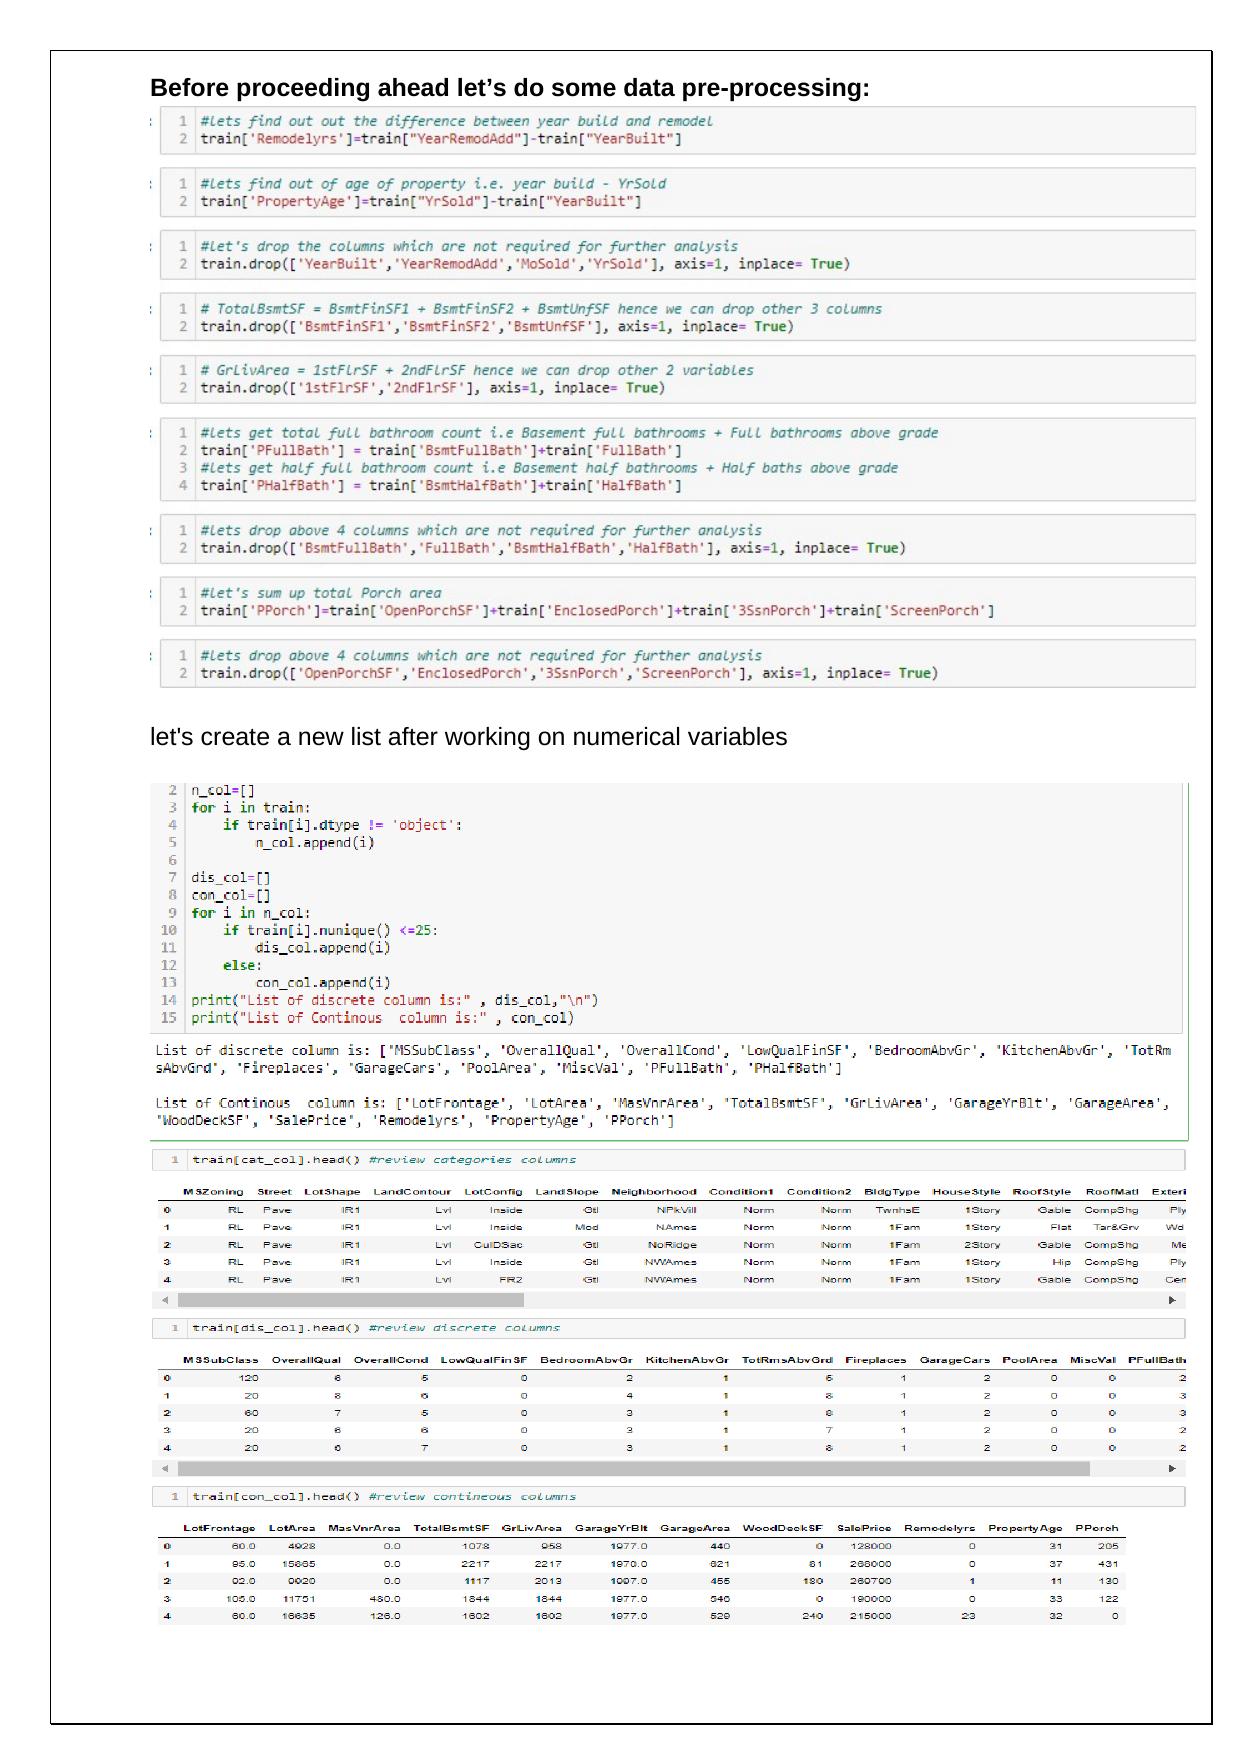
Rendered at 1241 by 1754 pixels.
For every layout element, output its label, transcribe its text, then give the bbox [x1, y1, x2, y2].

subtitle Before proceeding ahead let’s do some data pre-processing: [150, 73, 1211, 102]
picture [150, 783, 1191, 1636]
text let's create a new list after working on numerical variables [150, 722, 1211, 751]
picture [150, 106, 1197, 688]
